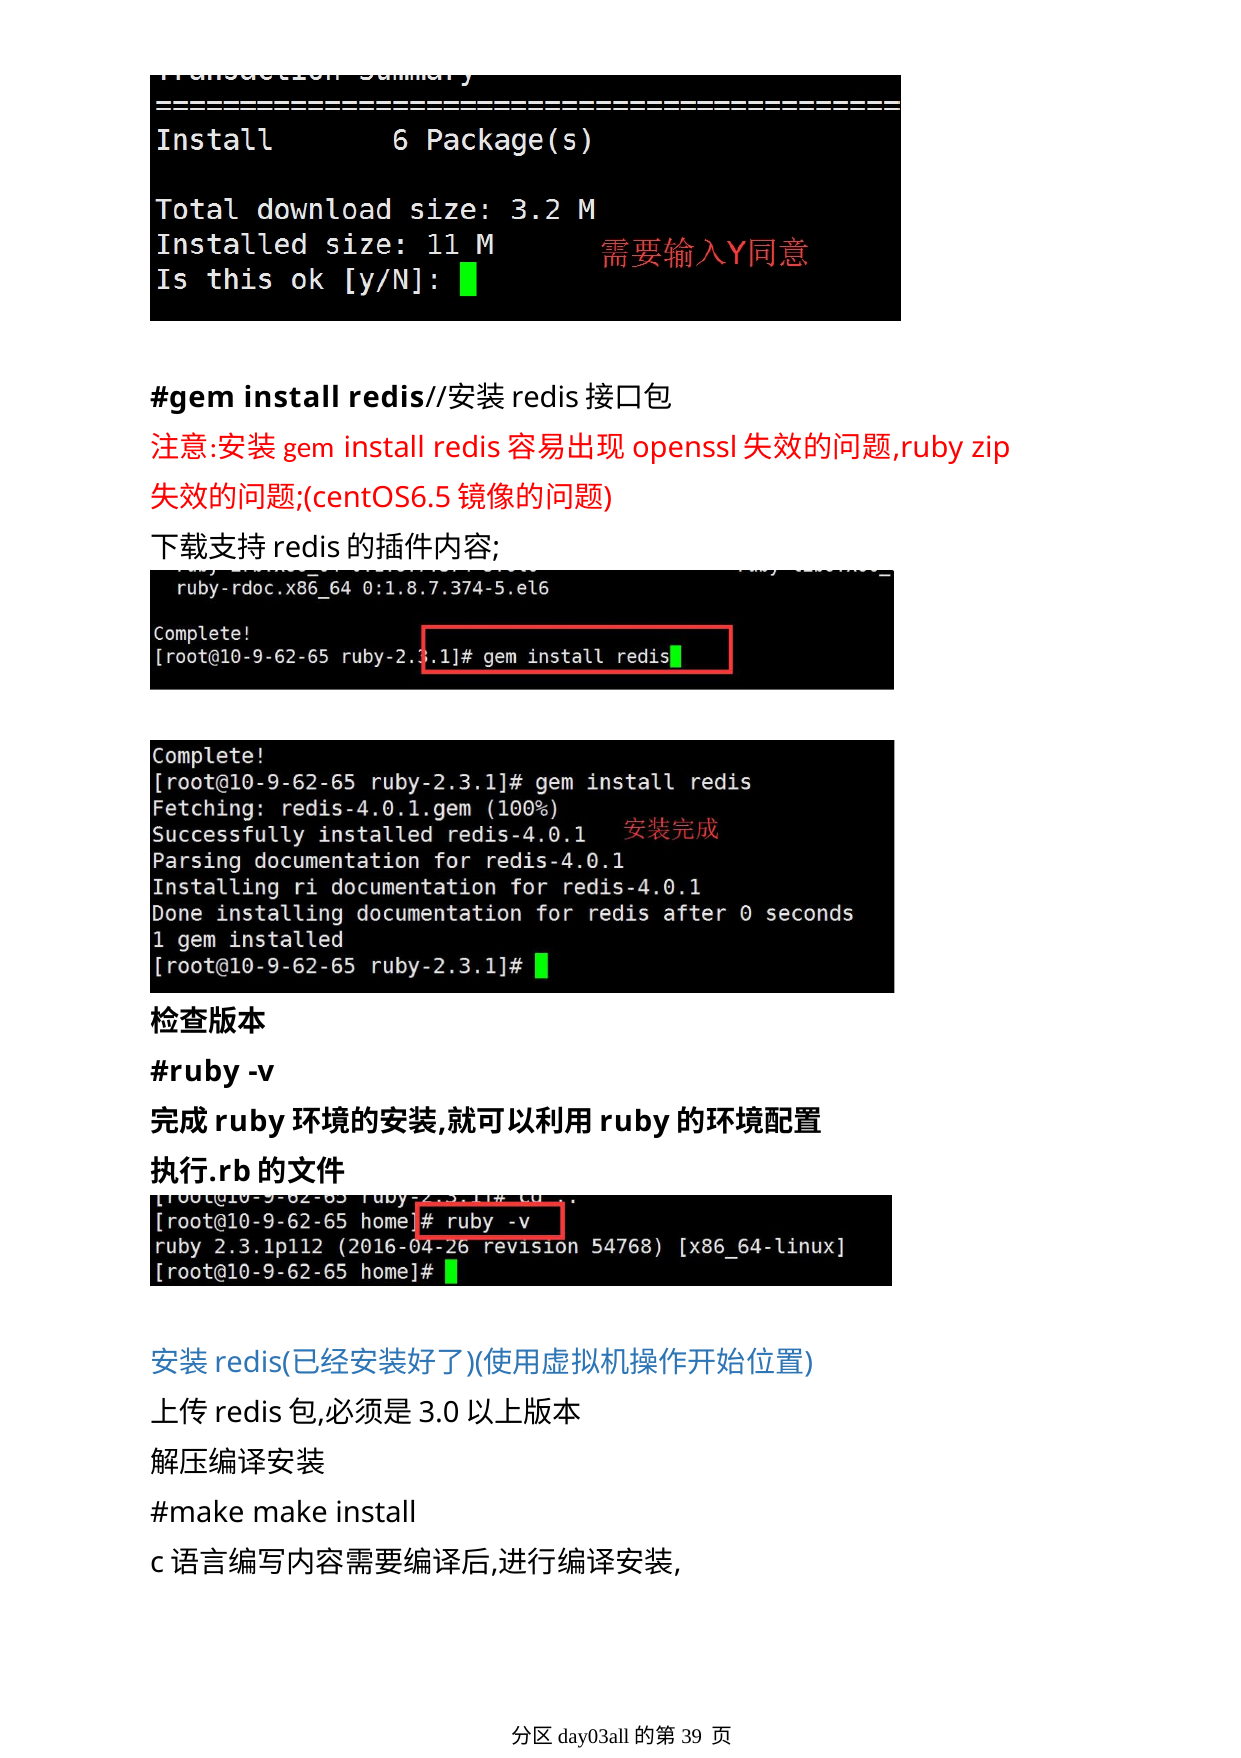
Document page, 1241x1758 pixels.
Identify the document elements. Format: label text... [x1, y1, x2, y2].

text 完成ruby环境的安装,就可以利用ruby的环境配置 [150, 1101, 1015, 1139]
text 注意:安装gem install redis容易出现openssl失效的问题,ruby zip失效的问题;(centOS6.5镜像的问题) [150, 417, 1011, 517]
text 下载支持redis的插件内容; [150, 526, 1015, 565]
text #make make install [150, 1492, 1015, 1531]
text #ruby -v [150, 1051, 1015, 1089]
text c语言编写内容需要编译后,进行编译安装, [150, 1542, 1015, 1581]
picture [150, 740, 895, 993]
text 执行.rb的文件 [150, 1151, 1015, 1189]
text #gem install redis//安装redis接口包 [150, 376, 1015, 415]
text 上传redis包,必须是3.0以上版本 [150, 1392, 1015, 1431]
text 分区 day03all 的第 39页 [511, 1722, 1015, 1749]
picture [150, 570, 894, 690]
picture [150, 75, 901, 321]
text 安装redis(已经安装好了)(使用虚拟机操作开始位置) [150, 1342, 1015, 1381]
text 检查版本 [150, 1001, 1015, 1039]
text 解压编译安装 [150, 1442, 1015, 1481]
picture [150, 1195, 892, 1286]
